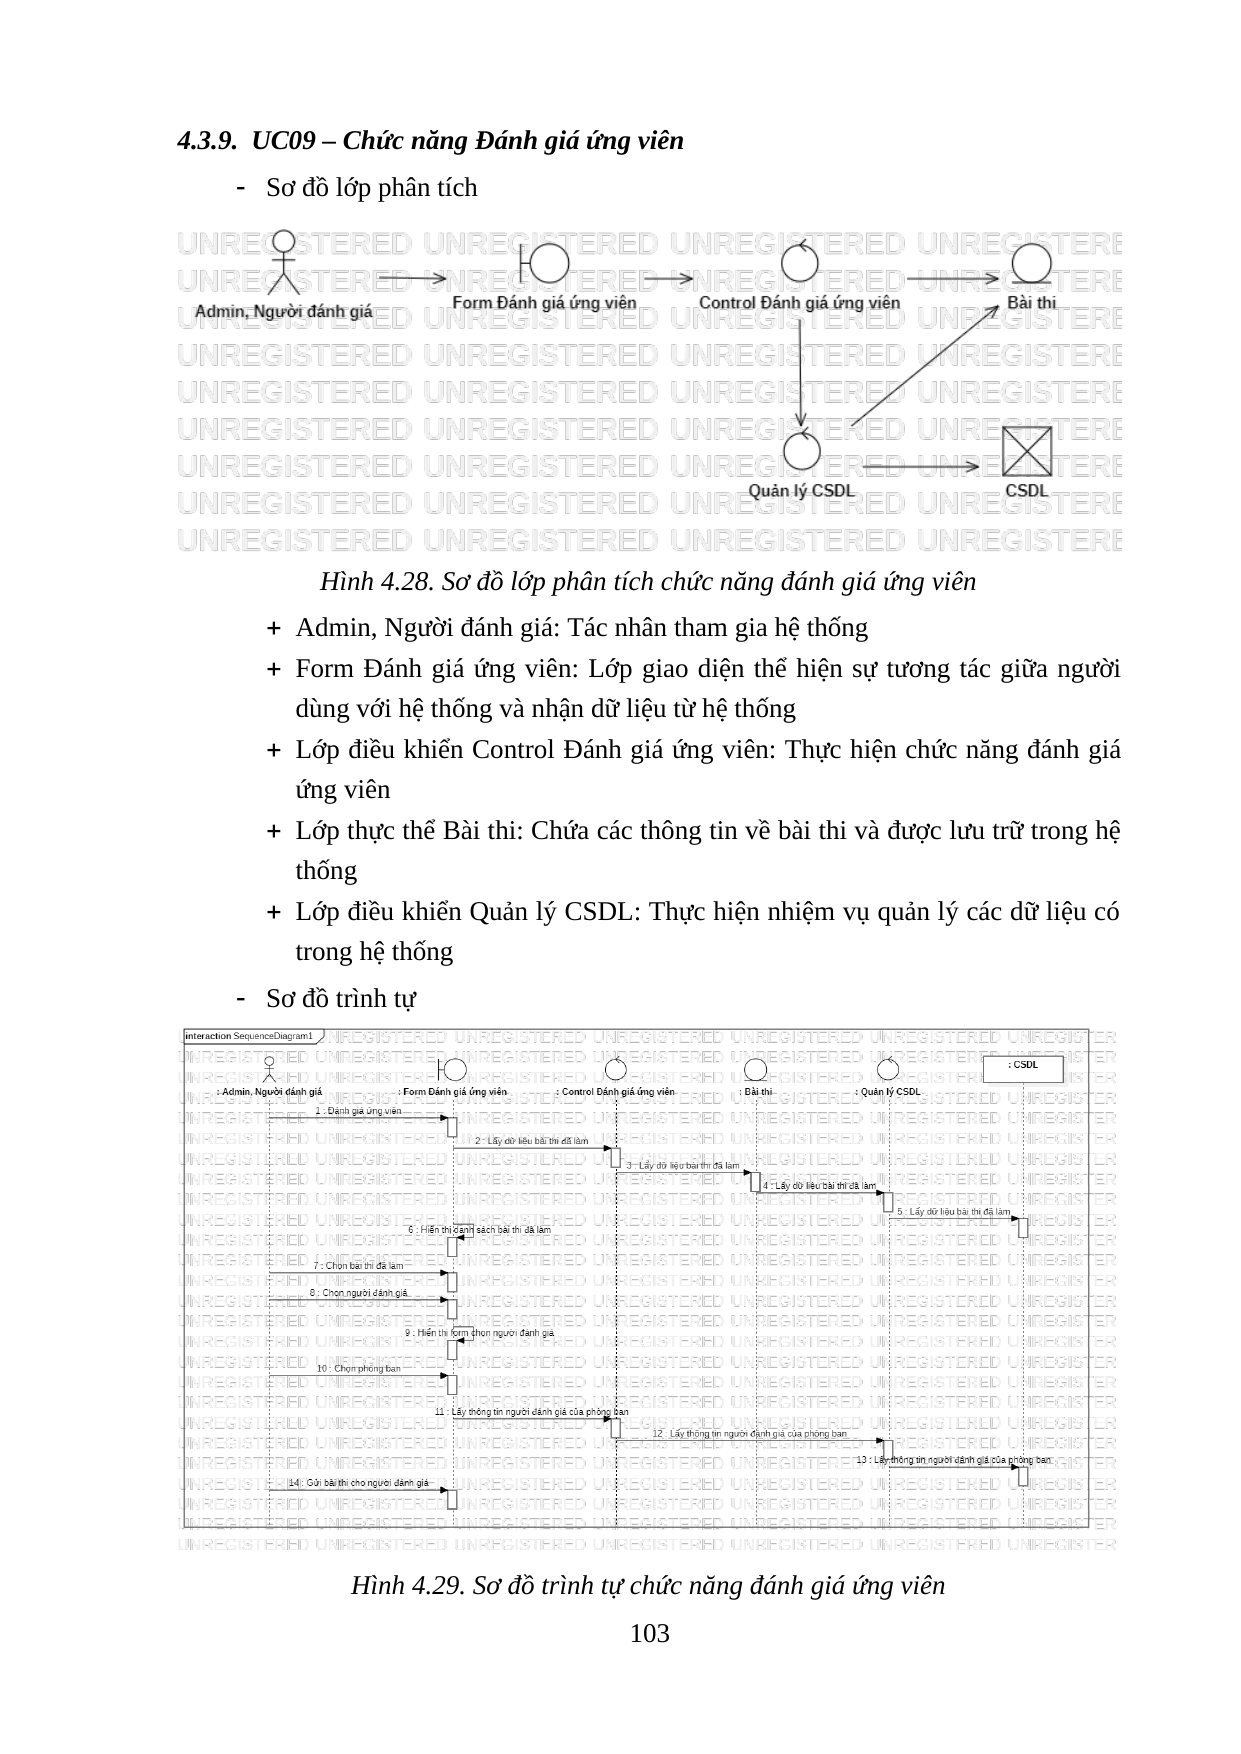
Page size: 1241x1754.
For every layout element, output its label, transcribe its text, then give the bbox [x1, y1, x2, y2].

text Lớp điều khiển Quản lý CSDL: Thực hiện nhiệm vụ quản lý các dữ liệu có trong hệ thống [266, 895, 1122, 967]
picture [177, 217, 1123, 556]
text Lớp thực thể Bài thi: Chứa các thông tin về bài thi và được lưu trữ trong hệ thống [266, 814, 1122, 886]
text Sơ đồ lớp phân tích [236, 171, 1122, 202]
text Sơ đồ trình tự [236, 982, 1122, 1013]
subtitle UC09 – Chức năng Đánh giá ứng viên [177, 124, 1122, 156]
text Admin, Người đánh giá: Tác nhân tham gia hệ thống [266, 611, 1122, 643]
picture [177, 1022, 1116, 1554]
text Lớp điều khiển Control Đánh giá ứng viên: Thực hiện chức năng đánh giá ứng viên [266, 733, 1122, 805]
text Form Đánh giá ứng viên: Lớp giao diện thể hiện sự tương tác giữa người dùng với hệ thống và nhận dữ liệu từ hệ thống [266, 652, 1122, 724]
